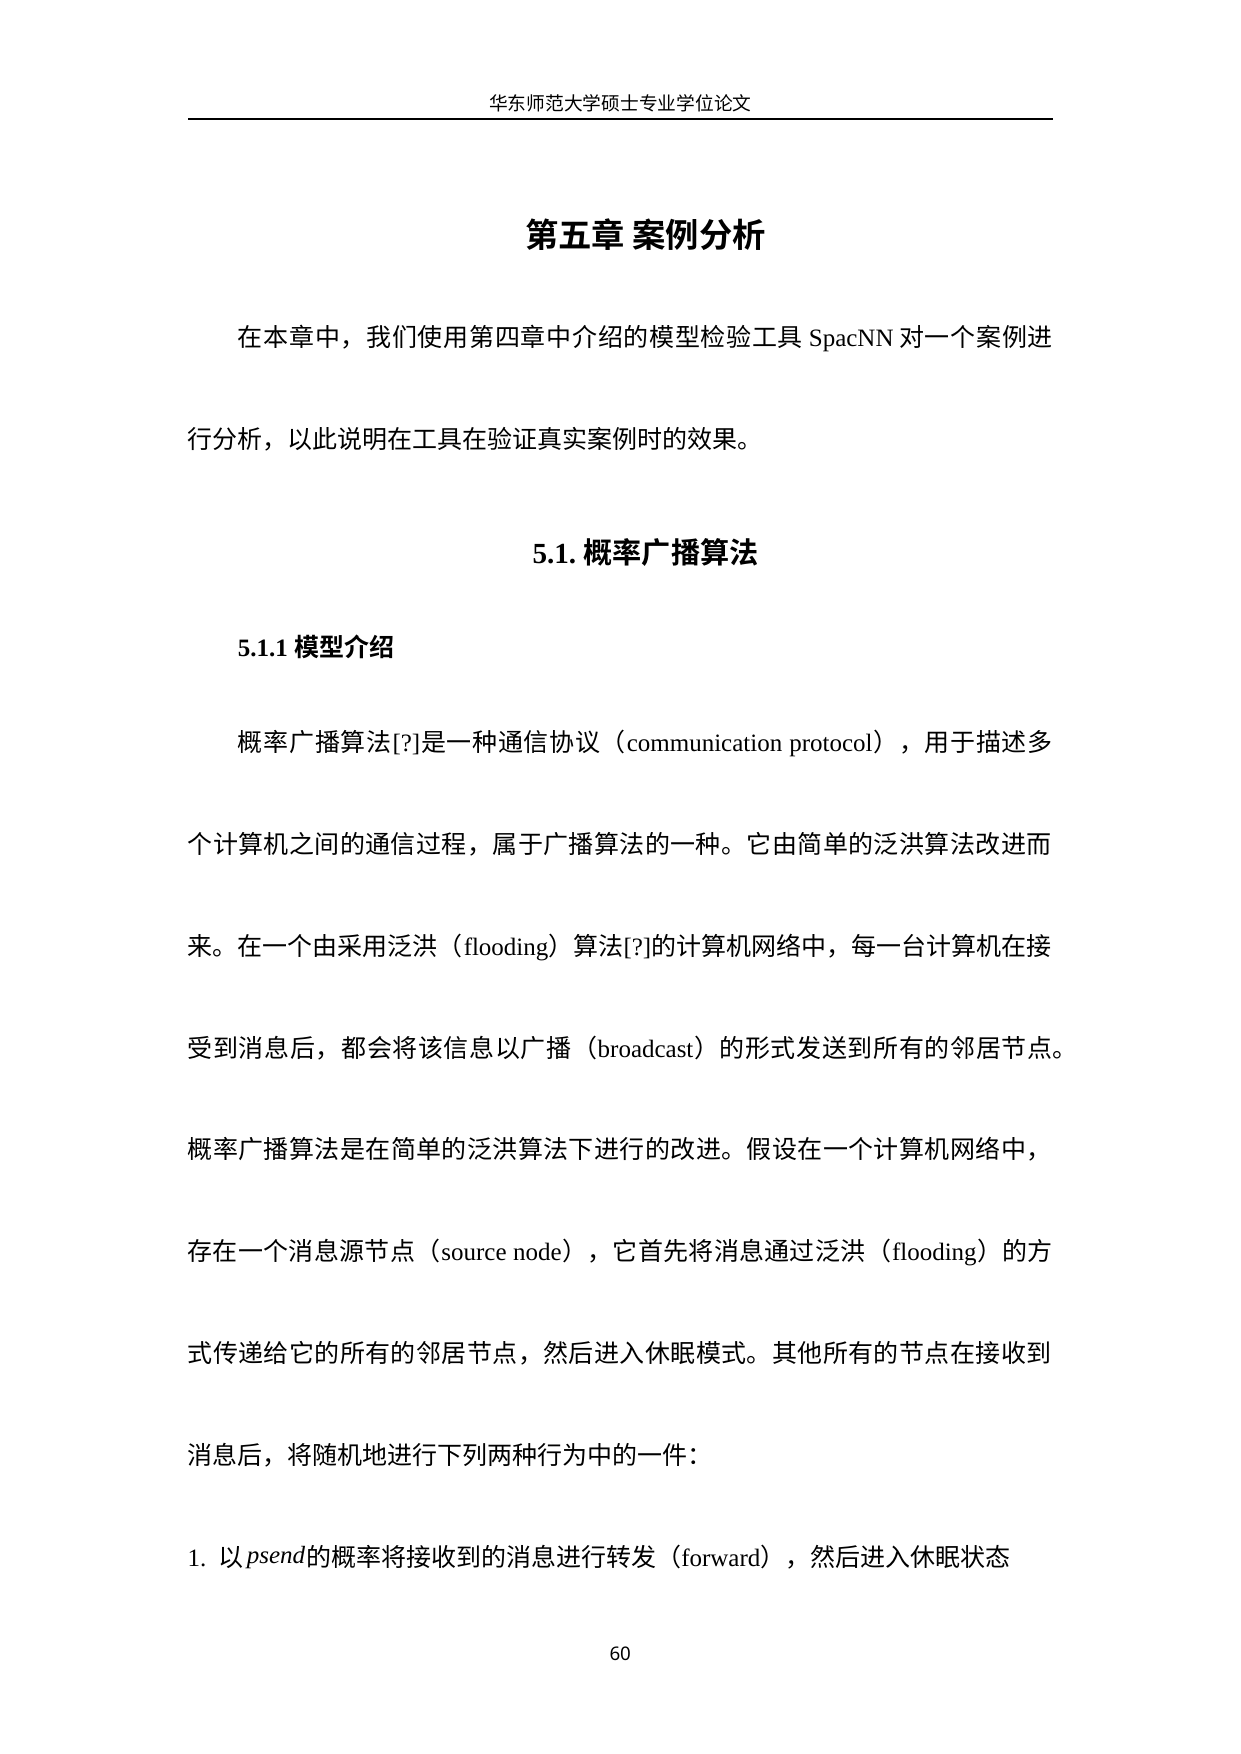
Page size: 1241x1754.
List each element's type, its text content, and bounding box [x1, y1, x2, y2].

text 概率广播算法[?]是一种通信协议（communication protocol），用于描述多个计算机之间的通信过程，属于广播算法的一种。它由简单的泛洪算法改进而来。在一个由采用泛洪（flooding）算法[?]的计算机网络中，每一台计算机在接受到消息后，都会将该信息以广播（broadcast）的形式发送到所有的邻居节点。概率广播算法是在简单的泛洪算法下进行的改进。假设在一个计算机网络中，存在一个消息源节点（source node），它首先将消息通过泛洪（flooding）的方式传递给它的所有的邻居节点，然后进入休眠模式。其他所有的节点在接收到消息后，将随机地进行下列两种行为中的一件： 1. 以的概率将接收到的消息进行转发（forward），然后进入休眠状态 [187, 707, 1053, 1589]
subtitle 5.1.1 模型介绍 [187, 612, 1053, 679]
text 在本章中，我们使用第四章中介绍的模型检验工具SpacNN对一个案例进行分析，以此说明在工具在验证真实案例时的效果。 [187, 302, 1053, 471]
subtitle 5.1. 概率广播算法 [187, 517, 1053, 584]
subtitle 第五章 案例分析 [187, 199, 1053, 267]
